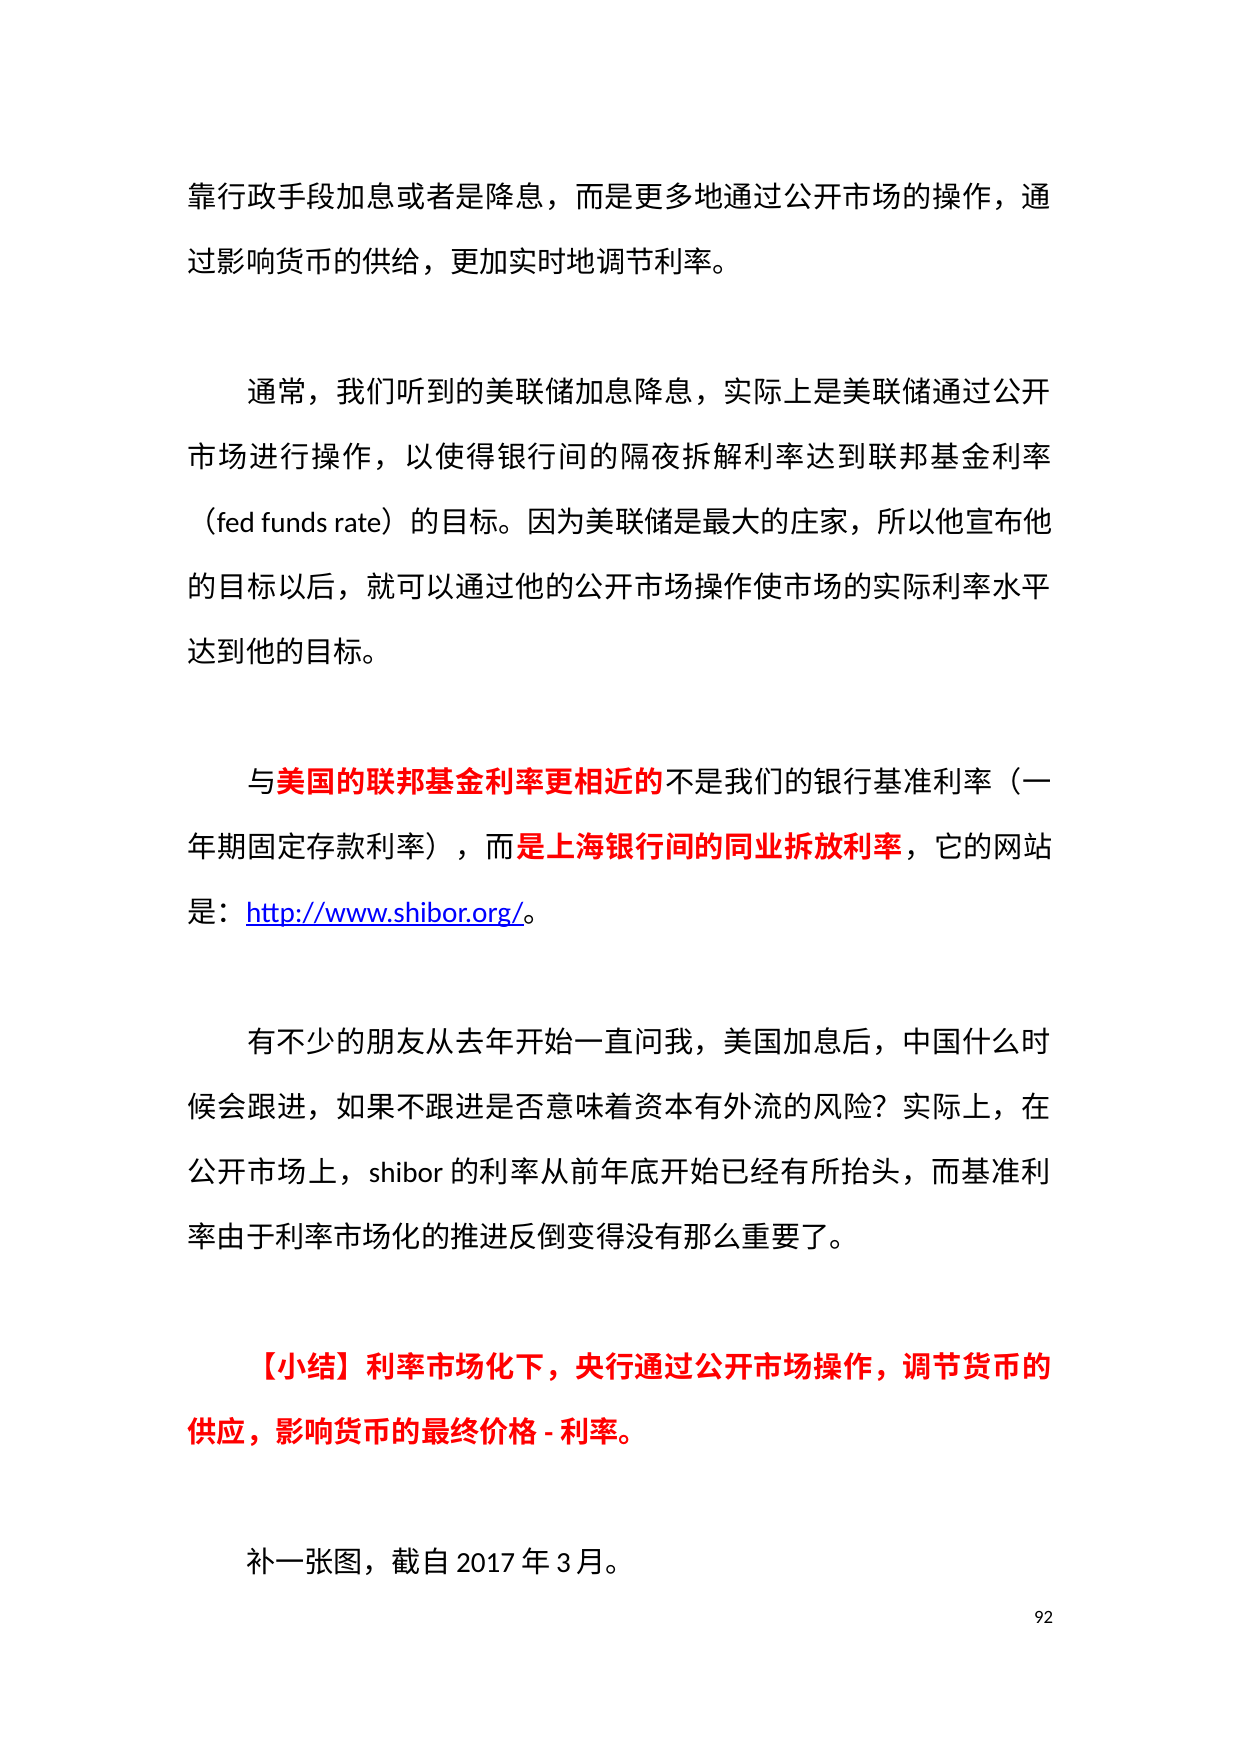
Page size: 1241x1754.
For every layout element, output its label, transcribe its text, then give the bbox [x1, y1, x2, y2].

text 通常，我们听到的美联储加息降息，实际上是美联储通过公开市场进行操作，以使得银行间的隔夜拆解利率达到联邦基金利率（fed funds rate）的目标。因为美联储是最大的庄家，所以他宣布他的目标以后，就可以通过他的公开市场操作使市场的实际利率水平达到他的目标。 [187, 357, 1053, 682]
text 补一张图，截自2017年3月。 [187, 1527, 1053, 1592]
text 有不少的朋友从去年开始一直问我，美国加息后，中国什么时候会跟进，如果不跟进是否意味着资本有外流的风险？实际上，在公开市场上，shibor的利率从前年底开始已经有所抬头，而基准利率由于利率市场化的推进反倒变得没有那么重要了。 [187, 1007, 1053, 1267]
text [187, 162, 1053, 292]
text 与美国的联邦基金利率更相近的不是我们的银行基准利率（一年期固定存款利率），而是上海银行间的同业拆放利率，它的网站是：http://www.shibor.org/。 [187, 747, 1053, 942]
text 【小结】利率市场化下，央行通过公开市场操作，调节货币的供应，影响货币的最终价格 - 利率。 [187, 1332, 1053, 1462]
